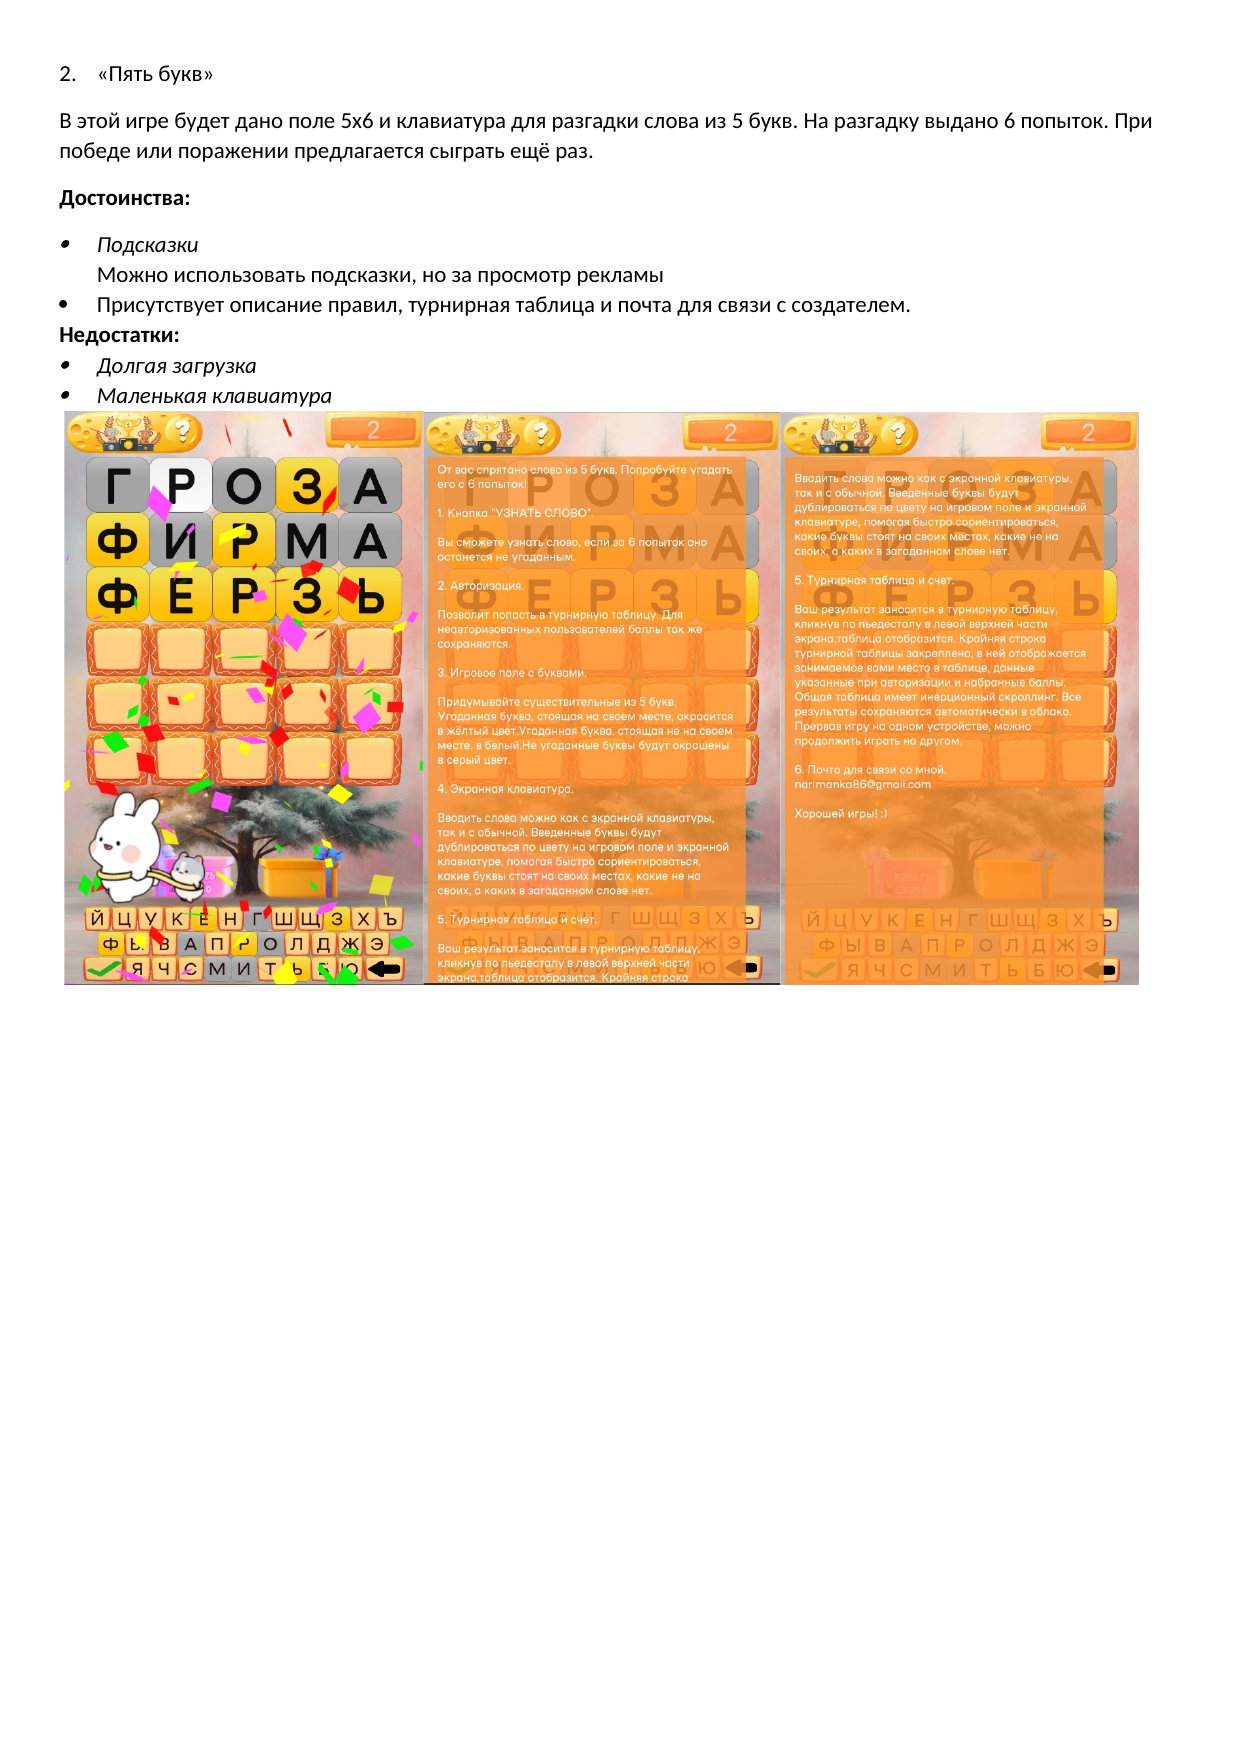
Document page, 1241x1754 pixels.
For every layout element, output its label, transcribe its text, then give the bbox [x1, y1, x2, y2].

text В этой игре будет дано поле 5х6 и клавиатура для разгадки слова из 5 букв. На разгадку выдано 6 попыток. При победе или поражении предлагается сыграть ещё раз. [59, 106, 1181, 164]
list Подсказки [59, 230, 1181, 258]
list Долгая загрузка [59, 351, 1181, 379]
list «Пять букв» [59, 59, 1181, 87]
list Можно использовать подсказки, но за просмотр рекламы [97, 260, 1181, 288]
picture [64, 411, 1139, 985]
list Присутствует описание правил, турнирная таблица и почта для связи с создателем. [59, 290, 1181, 318]
text Достоинства: [59, 183, 1181, 211]
list Недостатки: [59, 321, 1181, 348]
list Маленькая клавиатура [59, 381, 1181, 409]
